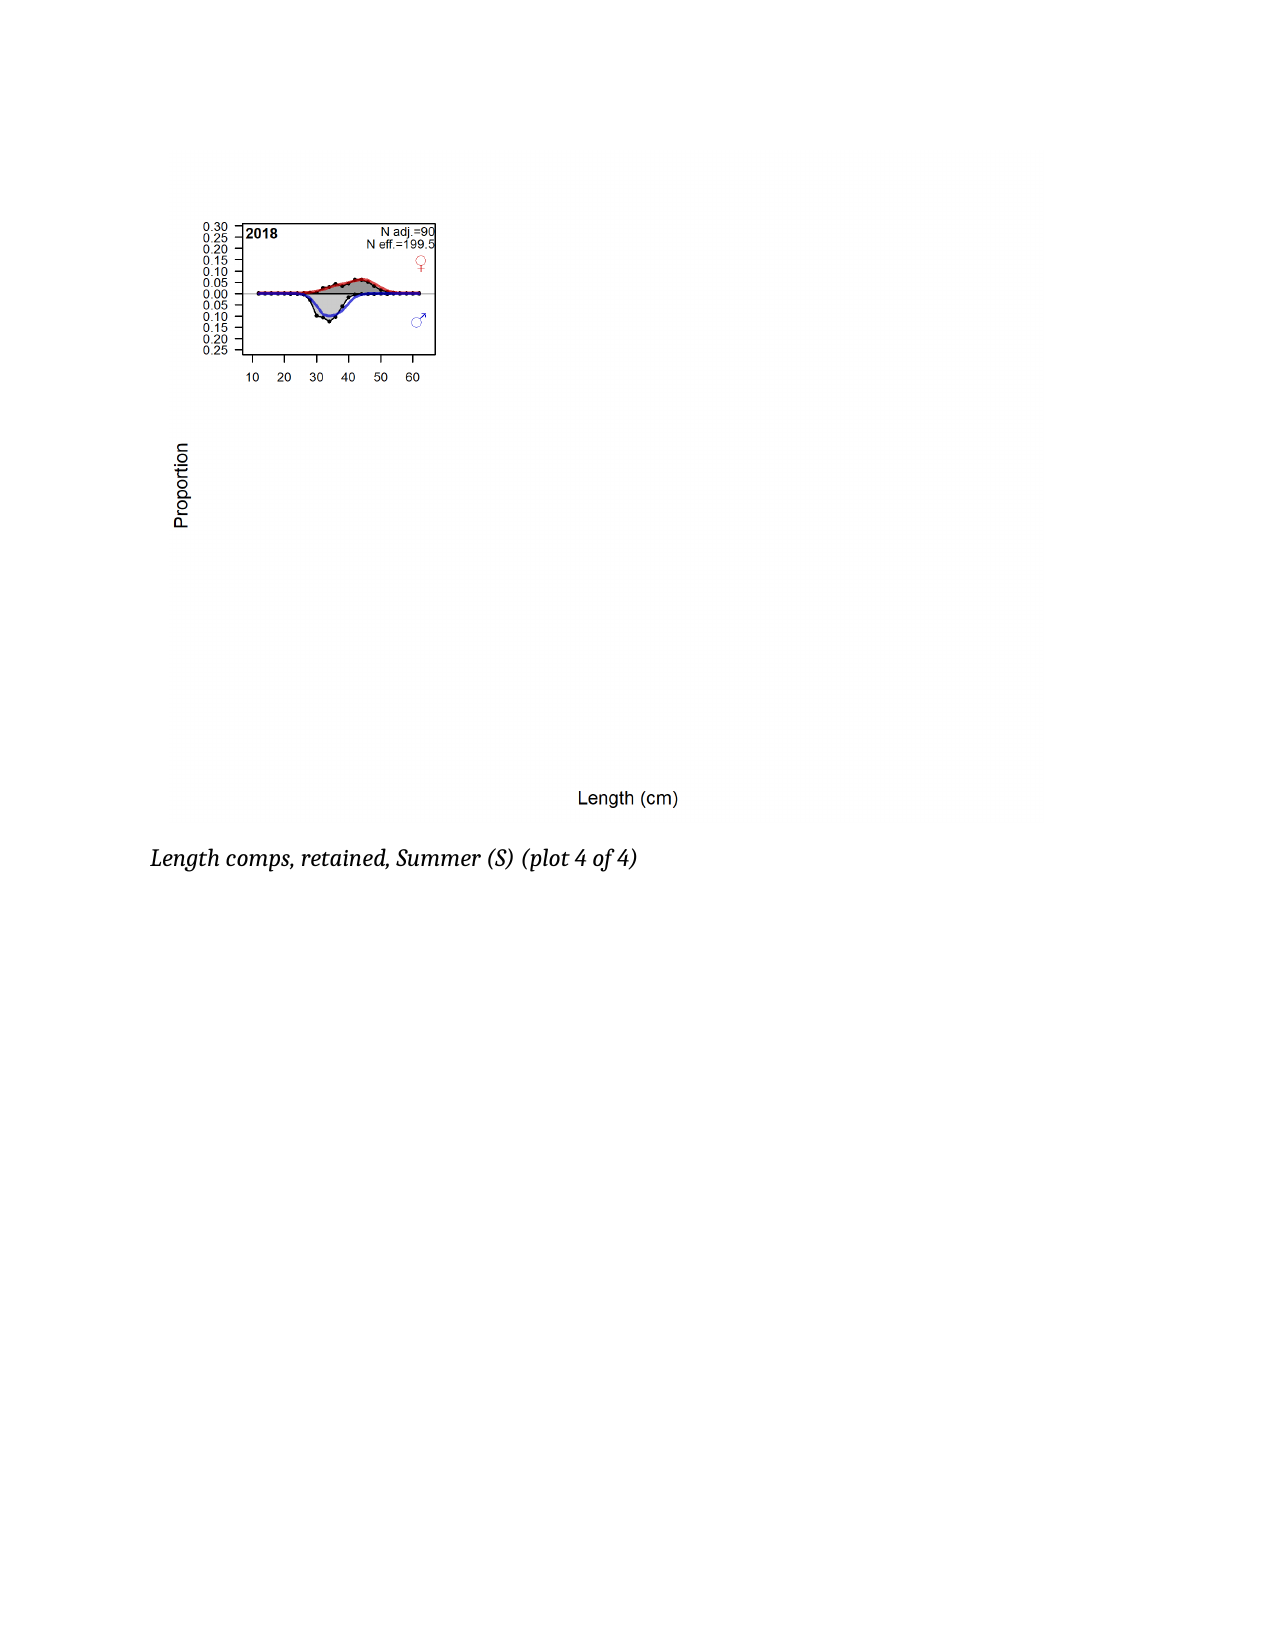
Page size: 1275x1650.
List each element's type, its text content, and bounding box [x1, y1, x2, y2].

text Length comps, retained, Summer (S) (plot 4 of 4) [150, 844, 1125, 873]
picture [168, 150, 1044, 823]
